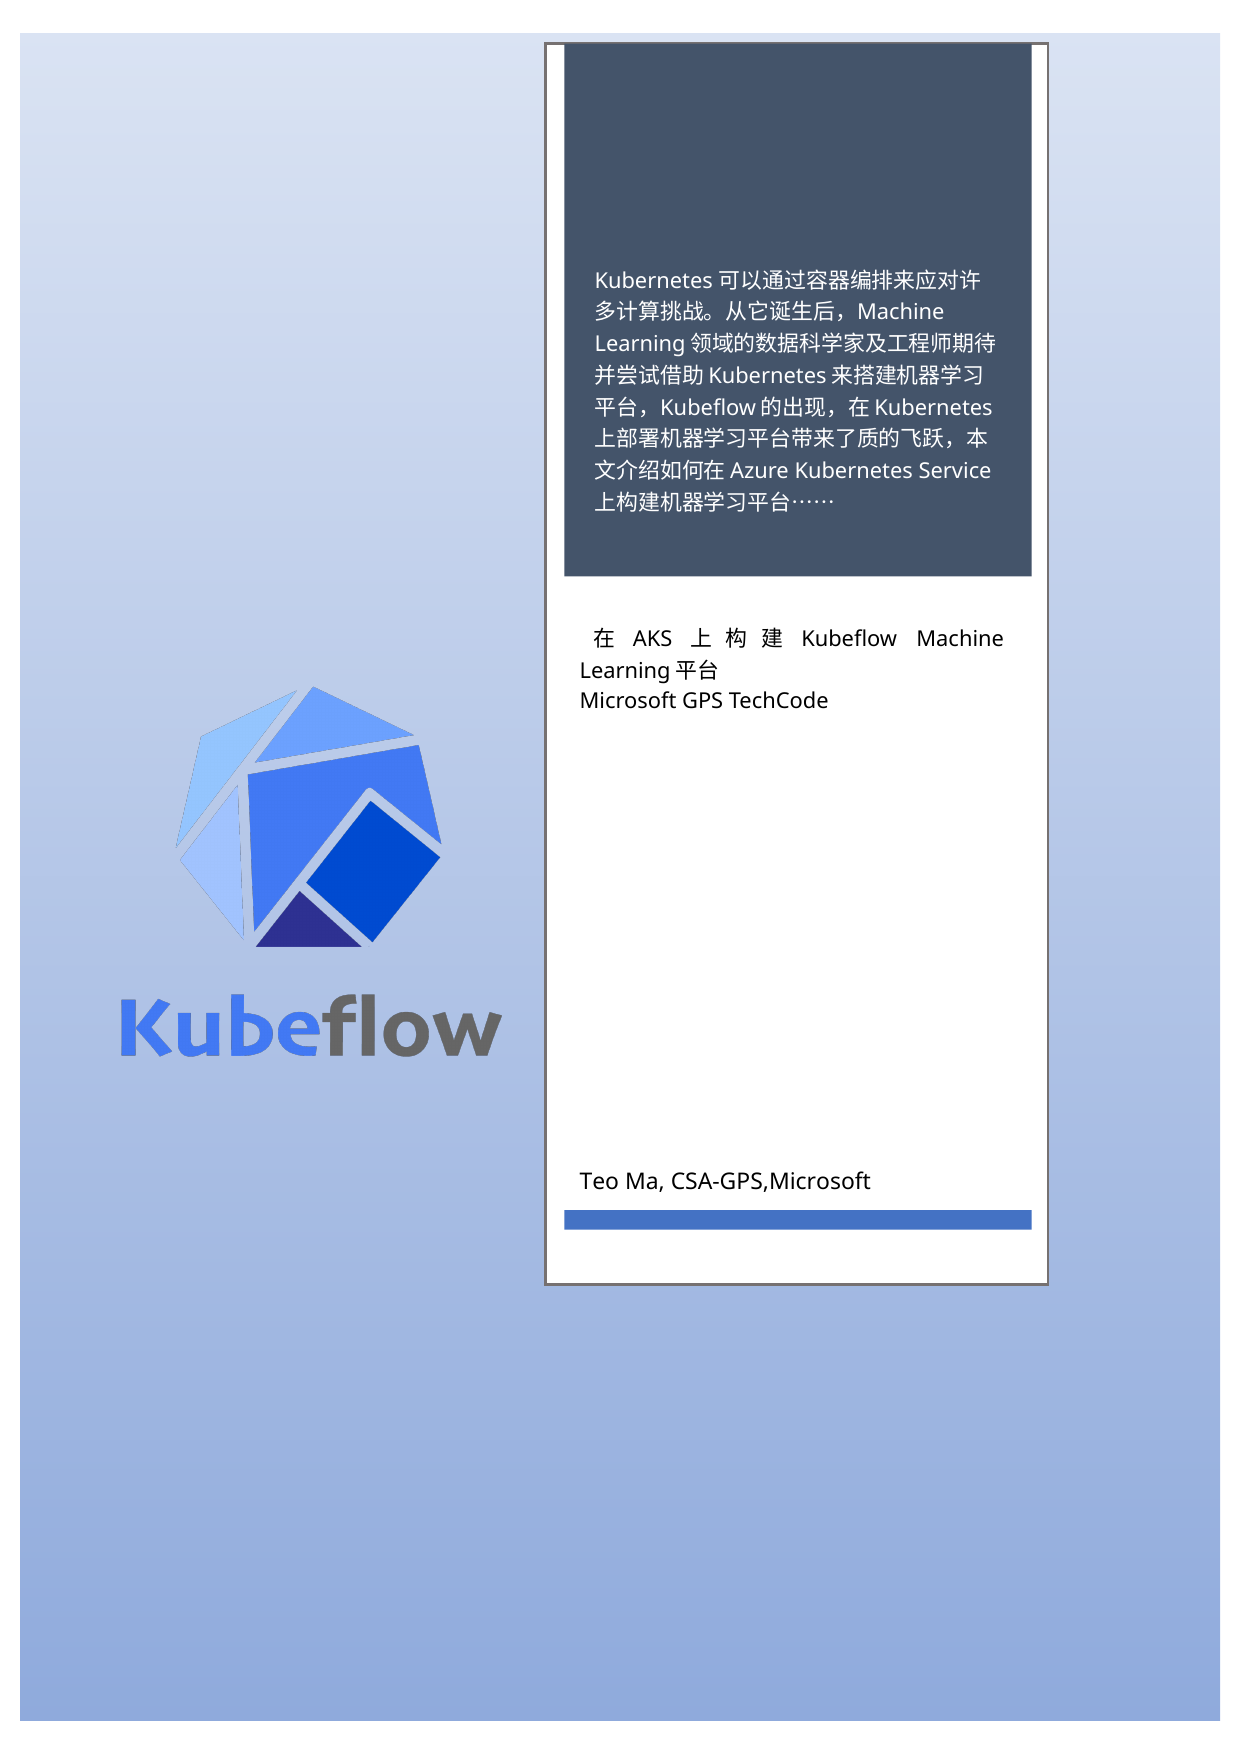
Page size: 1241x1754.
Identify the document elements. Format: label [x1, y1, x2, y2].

picture [65, 636, 544, 1118]
